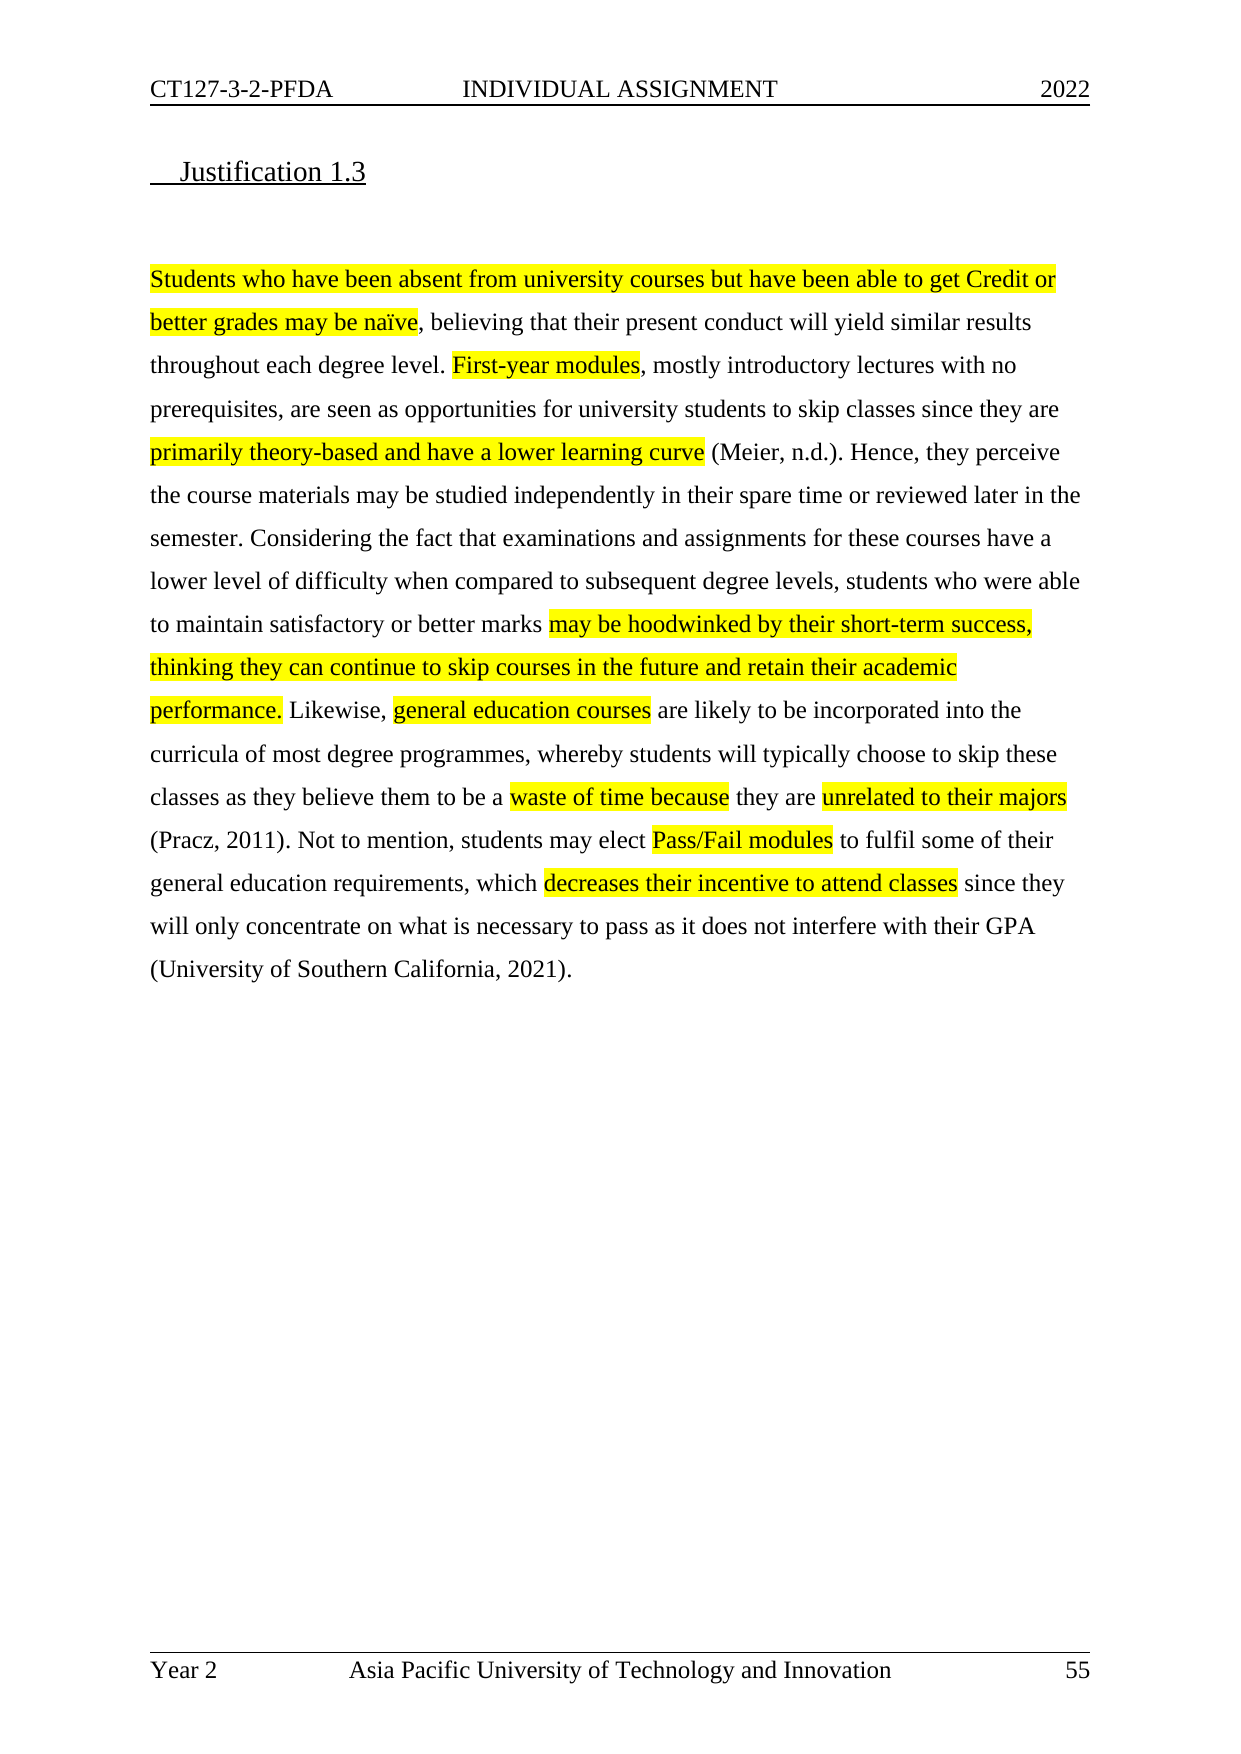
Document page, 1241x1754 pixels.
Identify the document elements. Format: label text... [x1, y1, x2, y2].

text Students who have been absent from university courses but have been able to get Credit or better grades may be naïve, believing that their present conduct will yield similar results throughout each degree level. First-year modules, mostly introductory lectures with no prerequisites, are seen as opportunities for university students to skip classes since they are primarily theory-based and have a lower learning curve. Hence, they perceive the course materials may be studied independently in their spare time or reviewed later in the semester. Considering the fact that examinations and assignments for these courses have a lower level of difficulty when compared to subsequent degree levels, students who were able to maintain satisfactory or better marks may be hoodwinked by their short-term success, thinking they can continue to skip courses in the future and retain their academic performance. Likewise, general education courses are likely to be incorporated into the curricula of most degree programmes, whereby students will typically choose to skip these classes as they believe them to be a waste of time because they are unrelated to their majors. Not to mention, students may elect Pass/Fail modules to fulfil some of their general education requirements, which decreases their incentive to attend classes since they will only concentrate on what is necessary to pass as it does not interfere with their GPA. [150, 264, 1090, 983]
subtitle Justification 1.3 [150, 154, 1090, 188]
